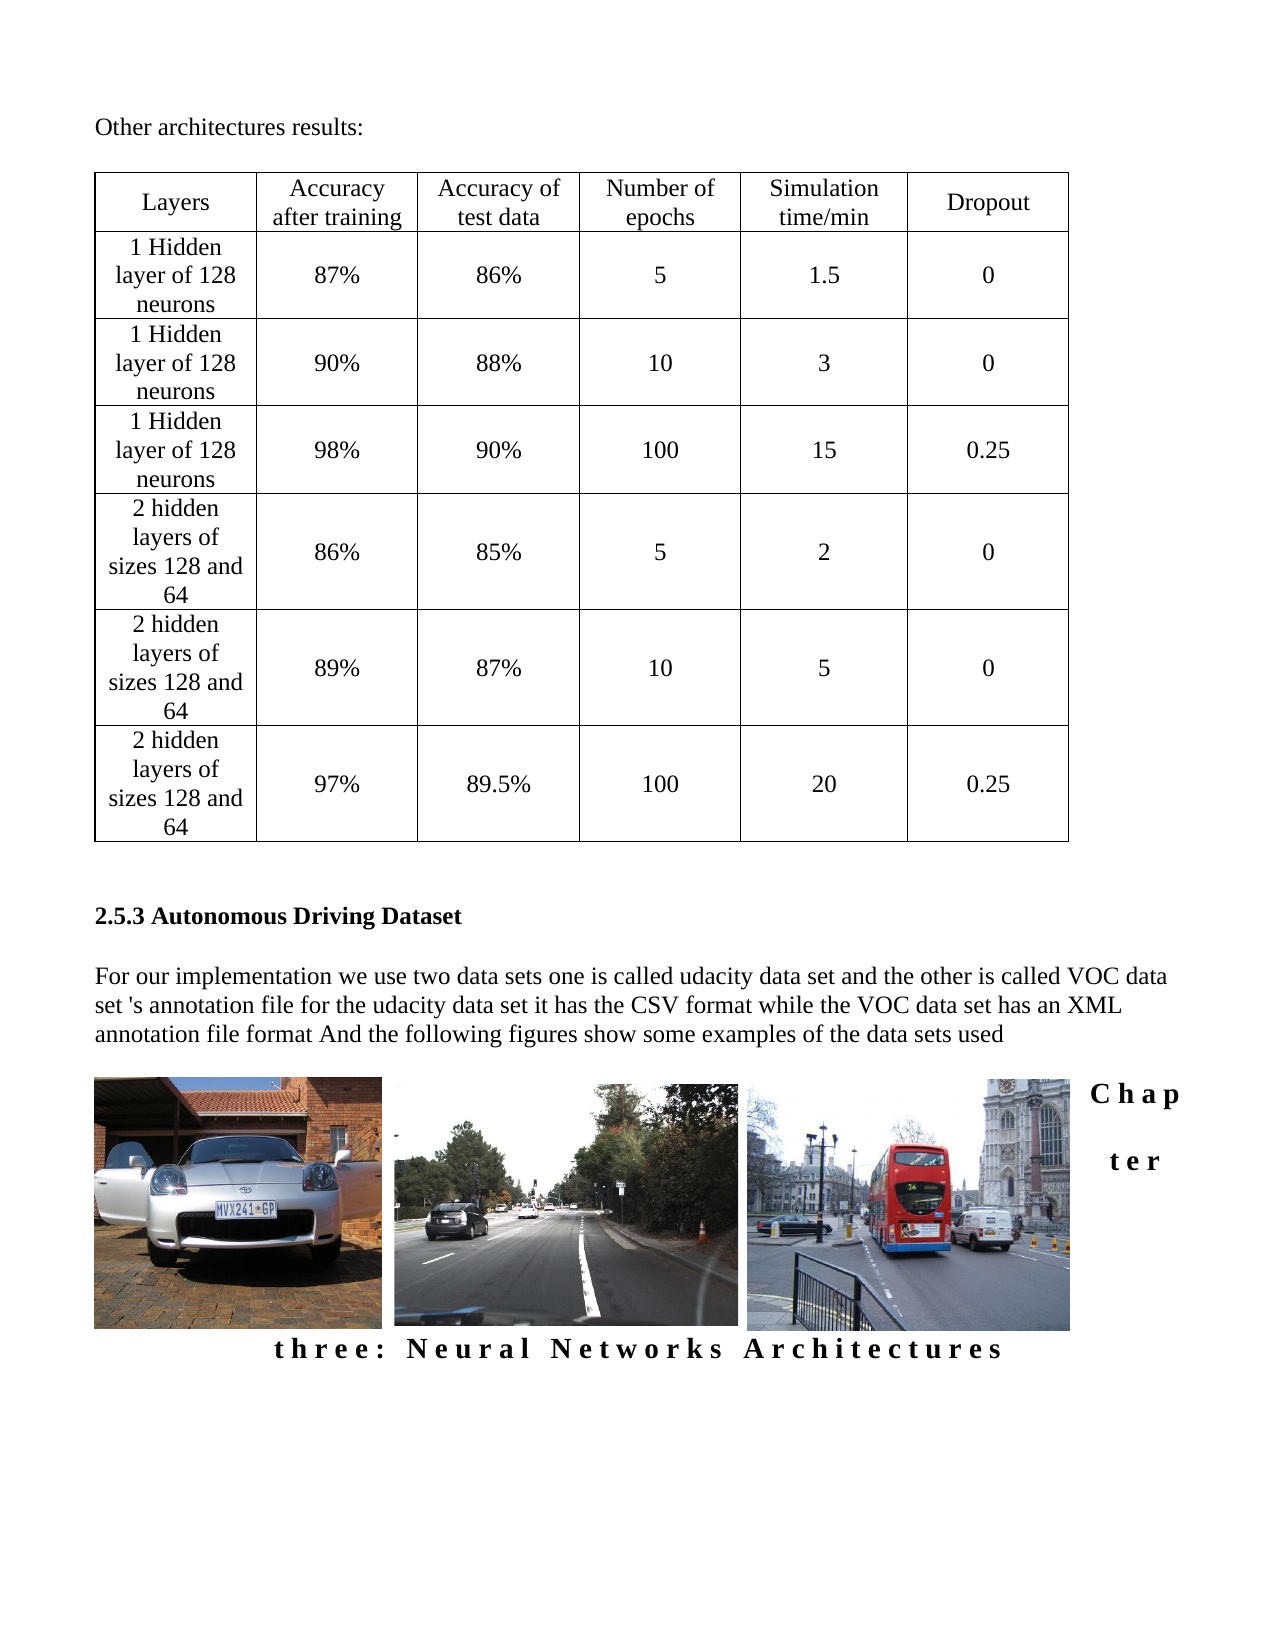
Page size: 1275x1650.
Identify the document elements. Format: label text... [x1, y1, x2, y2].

text For our implementation we use two data sets one is called udacity data set and the other is called VOC data set 's annotation file for the udacity data set it has the CSV format while the VOC data set has an XML annotation file format And the following figures show some examples of the data sets used [94, 961, 1181, 1047]
table_cell 98% [257, 406, 417, 492]
table_header Layers [96, 173, 256, 231]
table_cell 86% [418, 232, 579, 318]
table_cell 10 [580, 319, 740, 405]
table_cell 10 [580, 610, 740, 724]
table_header Number of epochs [580, 173, 740, 231]
table_cell 89% [257, 610, 417, 724]
table_cell 3 [741, 319, 907, 405]
table_cell 2 hidden layers of sizes 128 and 64 [96, 610, 256, 724]
table_cell 0 [908, 610, 1068, 724]
table_cell 5 [580, 232, 740, 318]
table_cell 1.5 [741, 232, 907, 318]
table_header Dropout [908, 173, 1068, 231]
table_cell 2 hidden layers of sizes 128 and 64 [96, 494, 256, 608]
picture [94, 1077, 382, 1329]
table_cell 0 [908, 494, 1068, 608]
table_header Simulation time/min [741, 173, 907, 231]
table_cell 2 hidden layers of sizes 128 and 64 [96, 726, 256, 841]
table_cell 90% [257, 319, 417, 405]
table_header Accuracy of test data [418, 173, 579, 231]
table_cell 1 Hidden layer of 128 neurons [96, 406, 256, 492]
table_cell 5 [741, 610, 907, 724]
table_cell 0.25 [908, 726, 1068, 841]
subtitle 2.5.3 Autonomous Driving Dataset [94, 901, 1181, 930]
table_cell 1 Hidden layer of 128 neurons [96, 232, 256, 318]
picture [747, 1079, 1070, 1331]
table_cell 85% [418, 494, 579, 608]
table_cell 86% [257, 494, 417, 608]
table_cell 2 [741, 494, 907, 608]
table_cell 1 Hidden layer of 128 neurons [96, 319, 256, 405]
table_cell 88% [418, 319, 579, 405]
table_cell 20 [741, 726, 907, 841]
table_cell 0 [908, 232, 1068, 318]
picture [394, 1084, 739, 1326]
table_cell 0.25 [908, 406, 1068, 492]
table_cell 5 [580, 494, 740, 608]
text Other architectures results: [94, 112, 1181, 141]
table_cell 100 [580, 406, 740, 492]
table_cell 15 [741, 406, 907, 492]
table_cell 100 [580, 726, 740, 841]
table_cell 87% [257, 232, 417, 318]
table_cell 89.5% [418, 726, 579, 841]
table_cell 87% [418, 610, 579, 724]
table_cell 97% [257, 726, 417, 841]
table_header Accuracy after training [257, 173, 417, 231]
table_cell 90% [418, 406, 579, 492]
table_cell 0 [908, 319, 1068, 405]
